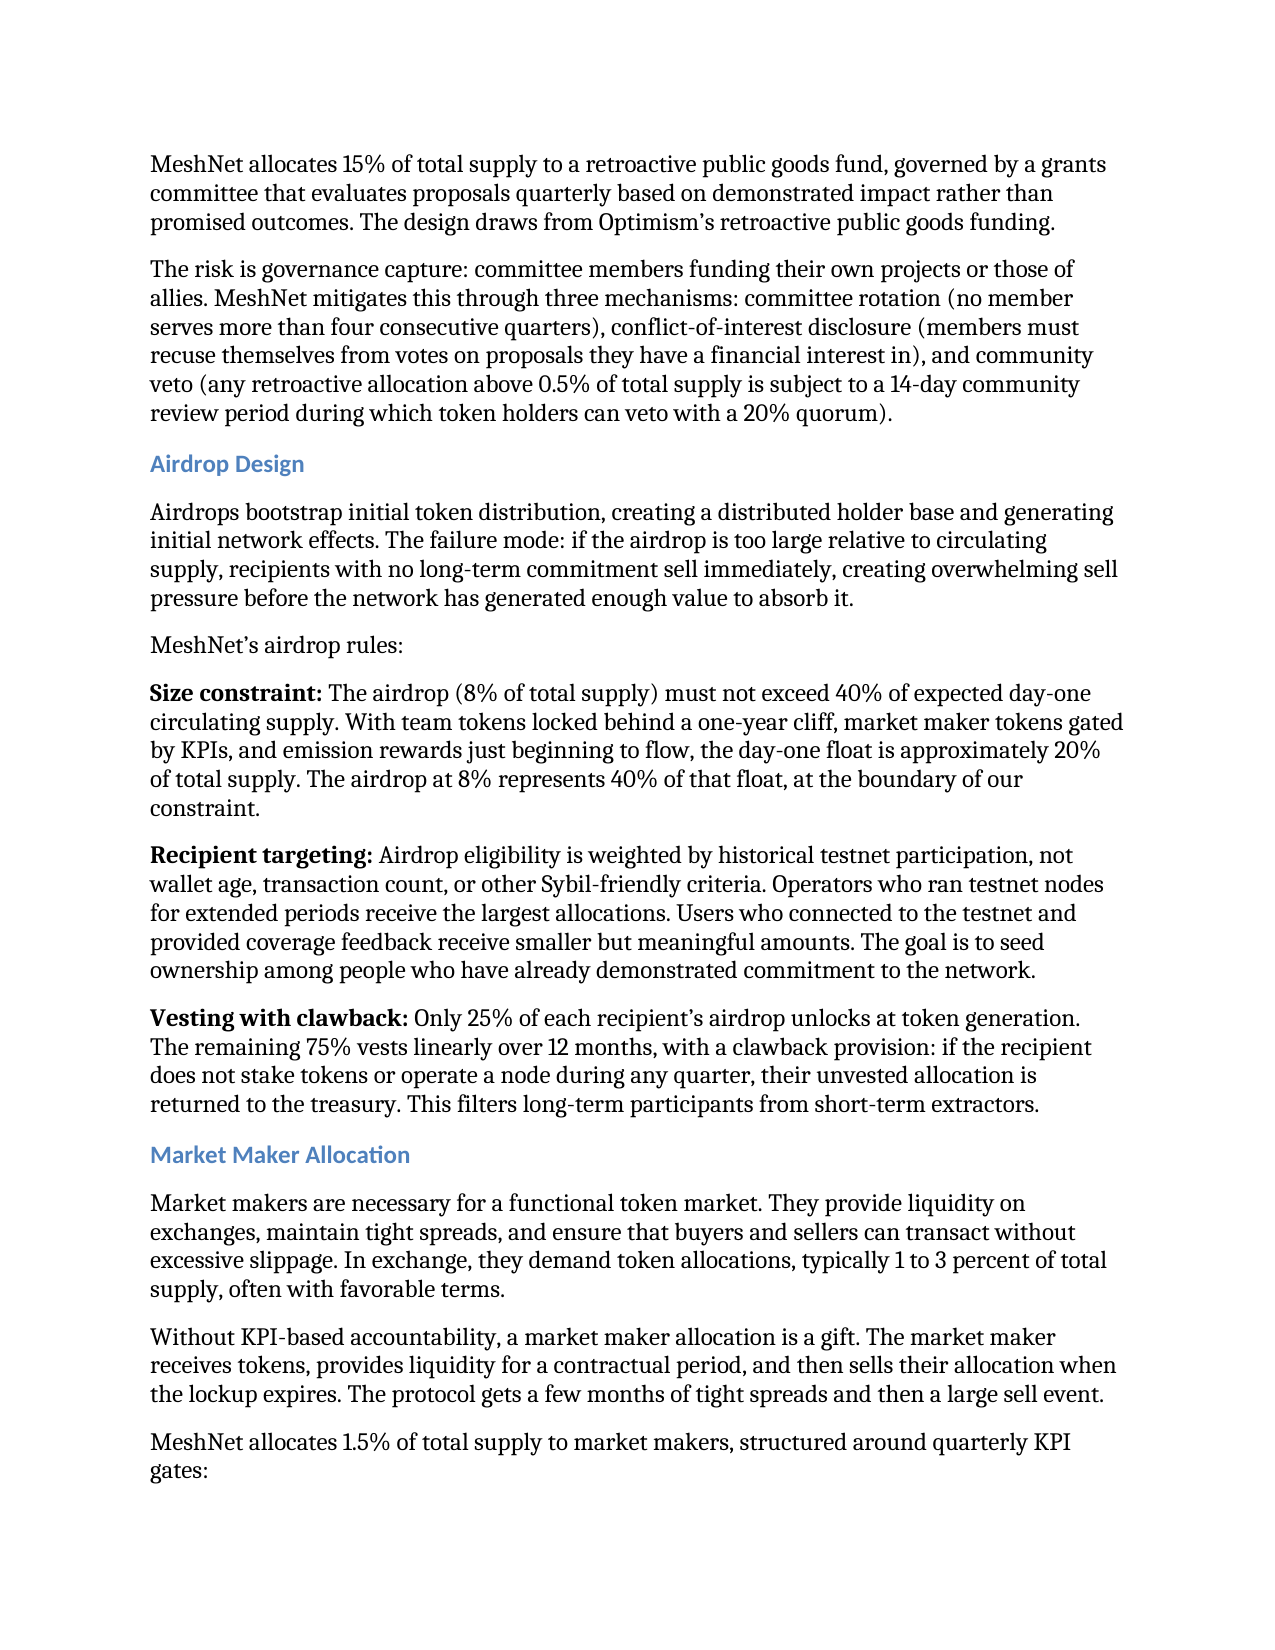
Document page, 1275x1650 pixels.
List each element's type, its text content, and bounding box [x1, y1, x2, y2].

text Recipient targeting: Airdrop eligibility is weighted by historical testnet participation, not wallet age, transaction count, or other Sybil-friendly criteria. Operators who ran testnet nodes for extended periods receive the largest allocations. Users who connected to the testnet and provided coverage feedback receive smaller but meaningful amounts. The goal is to seed ownership among people who have already demonstrated commitment to the network. [150, 841, 1125, 985]
text Size constraint: The airdrop (8% of total supply) must not exceed 40% of expected day-one circulating supply. With team tokens locked behind a one-year cliff, market maker tokens gated by KPIs, and emission rewards just beginning to flow, the day-one float is approximately 20% of total supply. The airdrop at 8% represents 40% of that float, at the boundary of our constraint. [150, 679, 1125, 823]
text The risk is governance capture: committee members funding their own projects or those of allies. MeshNet mitigates this through three mechanisms: committee rotation (no member serves more than four consecutive quarters), conflict-of-interest disclosure (members must recuse themselves from votes on proposals they have a financial interest in), and community veto (any retroactive allocation above 0.5% of total supply is subject to a 14-day community review period during which token holders can veto with a 20% quorum). [150, 255, 1125, 427]
text Without KPI-based accountability, a market maker allocation is a gift. The market maker receives tokens, provides liquidity for a contractual period, and then sells their allocation when the lockup expires. The protocol gets a few months of tight spreads and then a large sell event. [150, 1323, 1125, 1409]
text Vesting with clawback: Only 25% of each recipient’s airdrop unlocks at token generation. The remaining 75% vests linearly over 12 months, with a clawback provision: if the recipient does not stake tokens or operate a node during any quarter, their unvested allocation is returned to the treasury. This filters long-term participants from short-term extractors. [150, 1004, 1125, 1119]
text MeshNet allocates 15% of total supply to a retroactive public goods fund, governed by a grants committee that evaluates proposals quarterly based on demonstrated impact rather than promised outcomes. The design draws from Optimism’s retroactive public goods funding. [150, 150, 1125, 236]
subtitle Market Maker Allocation [150, 1140, 1125, 1170]
text Airdrops bootstrap initial token distribution, creating a distributed holder base and generating initial network effects. The failure mode: if the airdrop is too large relative to circulating supply, recipients with no long-term commitment sell immediately, creating overwhelming sell pressure before the network has generated enough value to absorb it. [150, 498, 1125, 613]
text MeshNet allocates 1.5% of total supply to market makers, structured around quarterly KPI gates: [150, 1428, 1125, 1485]
subtitle Airdrop Design [150, 448, 1125, 479]
text MeshNet’s airdrop rules: [150, 631, 1125, 660]
text Market makers are necessary for a functional token market. They provide liquidity on exchanges, maintain tight spreads, and ensure that buyers and sellers can transact without excessive slippage. In exchange, they demand token allocations, typically 1 to 3 percent of total supply, often with favorable terms. [150, 1189, 1125, 1304]
